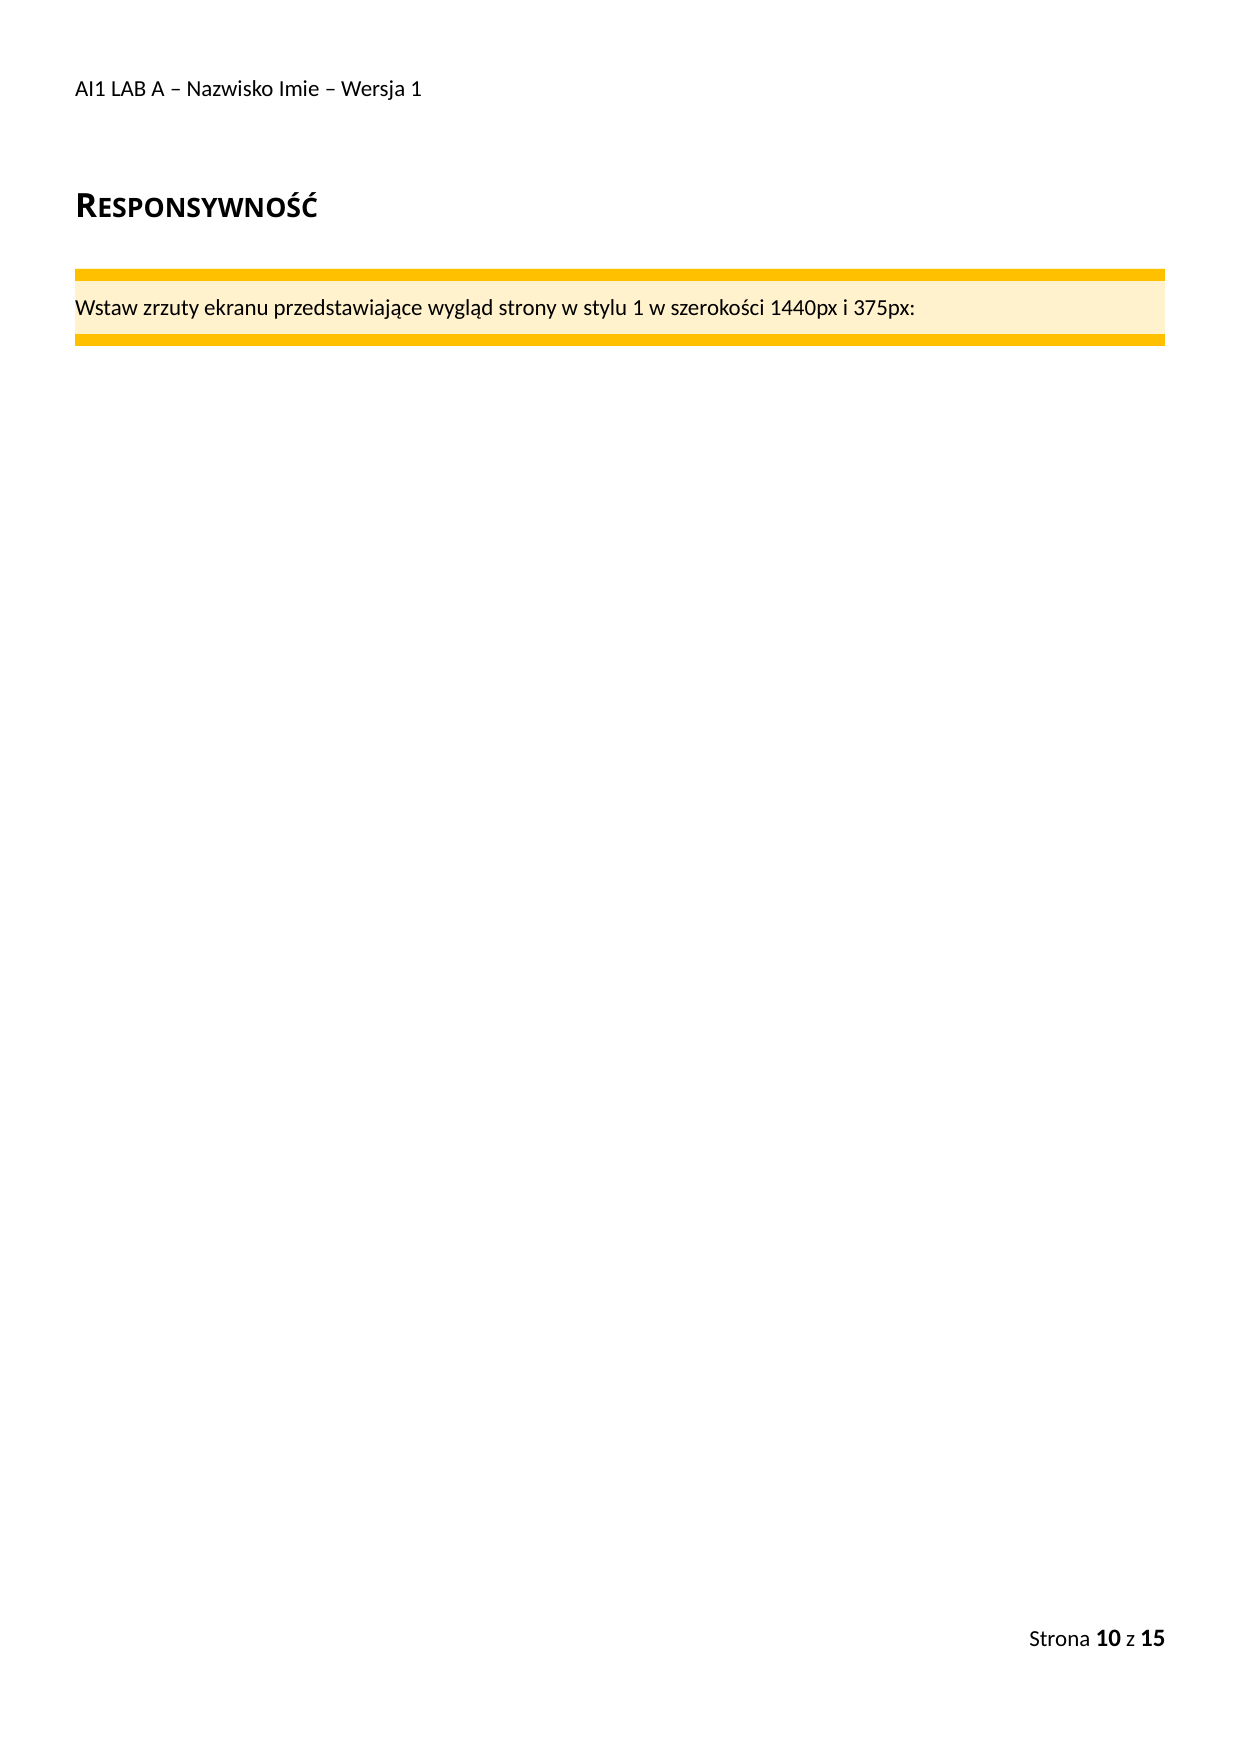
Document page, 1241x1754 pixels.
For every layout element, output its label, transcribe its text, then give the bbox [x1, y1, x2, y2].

text Wstaw zrzuty ekranu przedstawiające wygląd strony w stylu 1 w szerokości 1440px i 375px: [75, 281, 1165, 334]
subtitle Responsywność [75, 182, 1165, 227]
